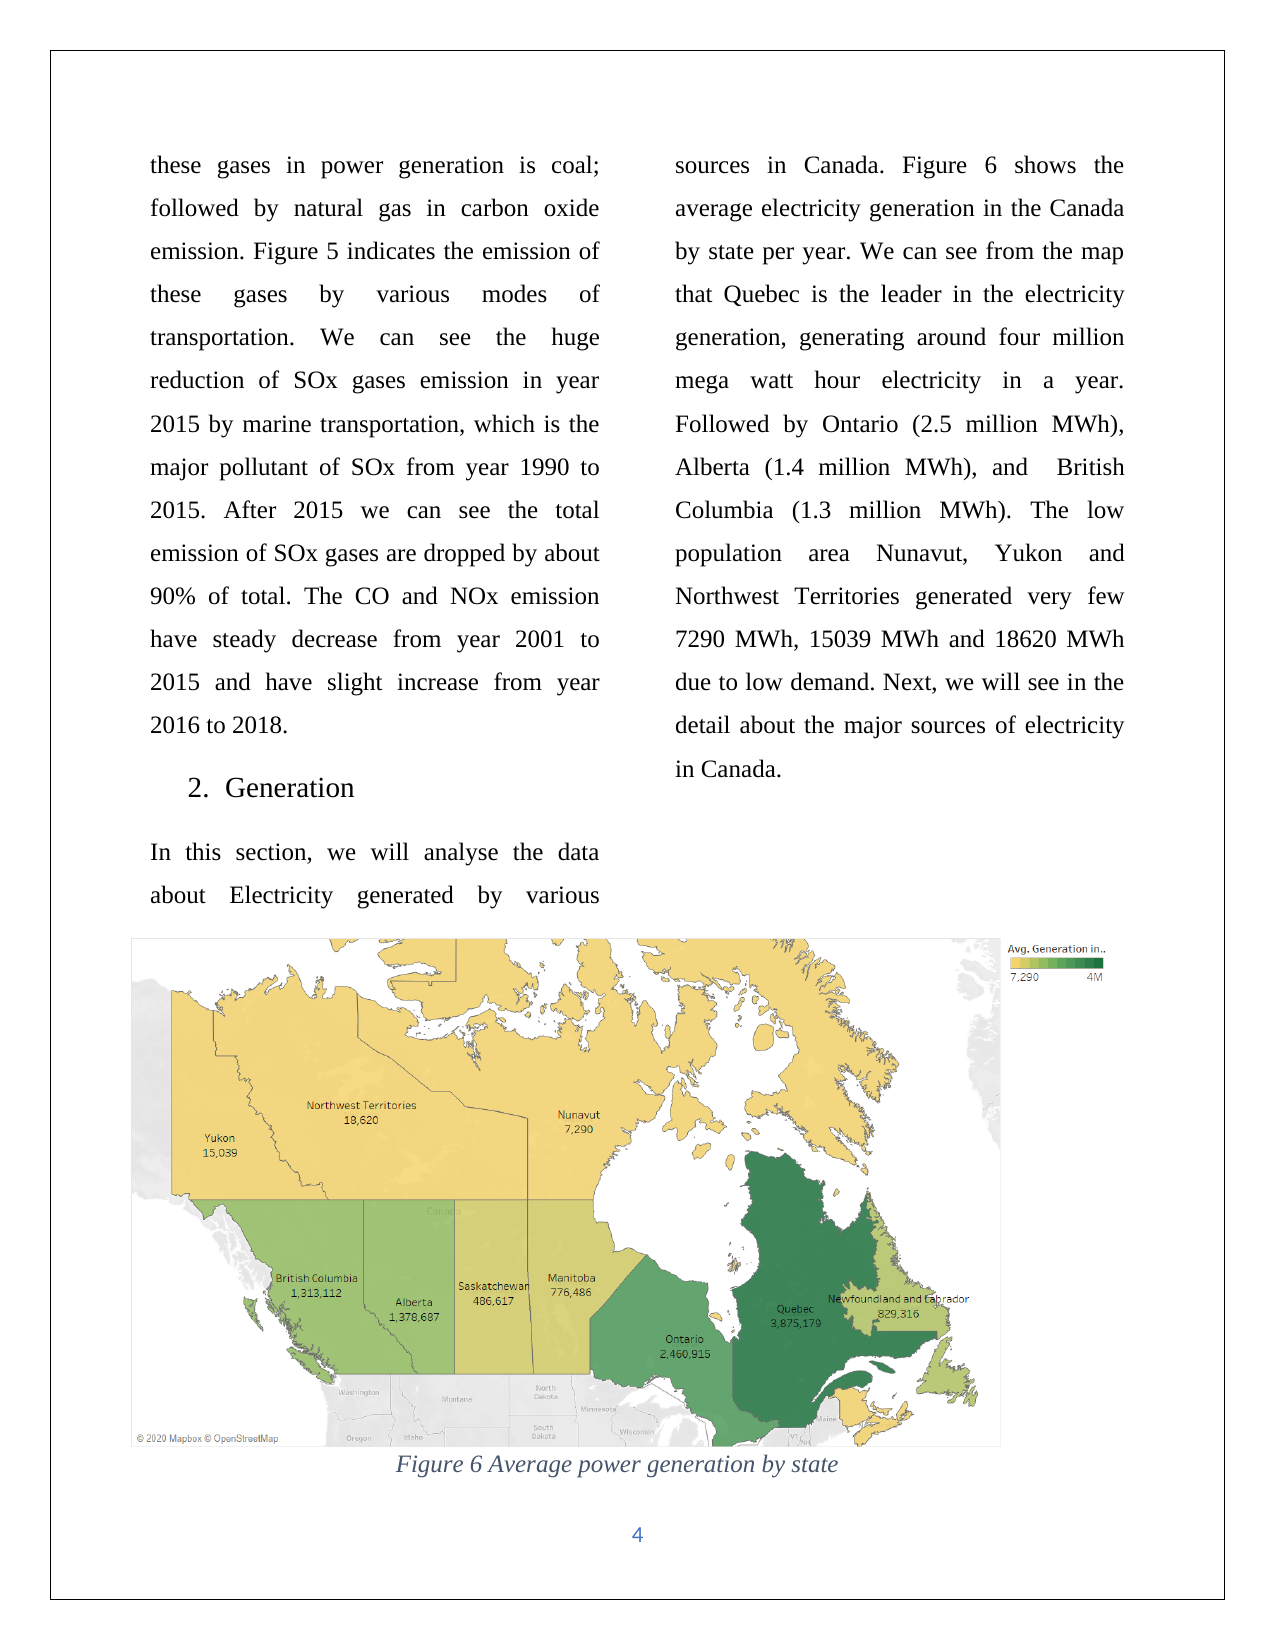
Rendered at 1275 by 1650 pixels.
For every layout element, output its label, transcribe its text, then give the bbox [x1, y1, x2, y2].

list Generation [187, 770, 600, 804]
picture [131, 938, 1106, 1447]
text Now we will see the major pollutant of these gases by sector. In figure 4, we can see that CO (50%), NOx(80%), and SOx(90%) gases are emitted by burning coal. Hence, we can say that the major reason for emission of these gases in power generation is coal; followed by natural gas in carbon oxide emission. Figure 5 indicates the emission of these gases by various modes of transportation. We can see the huge reduction of SOx gases emission in year 2015 by marine transportation, which is the major pollutant of SOx from year 1990 to 2015. After 2015 we can see the total emission of SOx gases are dropped by about 90% of total. The CO and NOx emission have steady decrease from year 2001 to 2015 and have slight increase from year 2016 to 2018. [150, 150, 600, 739]
text In this section, we will analyse the data about Electricity generated by various sources in Canada. Figure 6 shows the average electricity generation in the Canada by state per year. We can see from the map that Quebec is the leader in the electricity generation, generating around four million mega watt hour electricity in a year. Followed by Ontario (2.5 million MWh), Alberta (1.4 million MWh), and British Columbia (1.3 million MWh). The low population area Nunavut, Yukon and Northwest Territories generated very few 7290 MWh, 15039 MWh and 18620 MWh due to low demand. Next, we will see in the detail about the major sources of electricity in Canada. [675, 150, 1125, 782]
